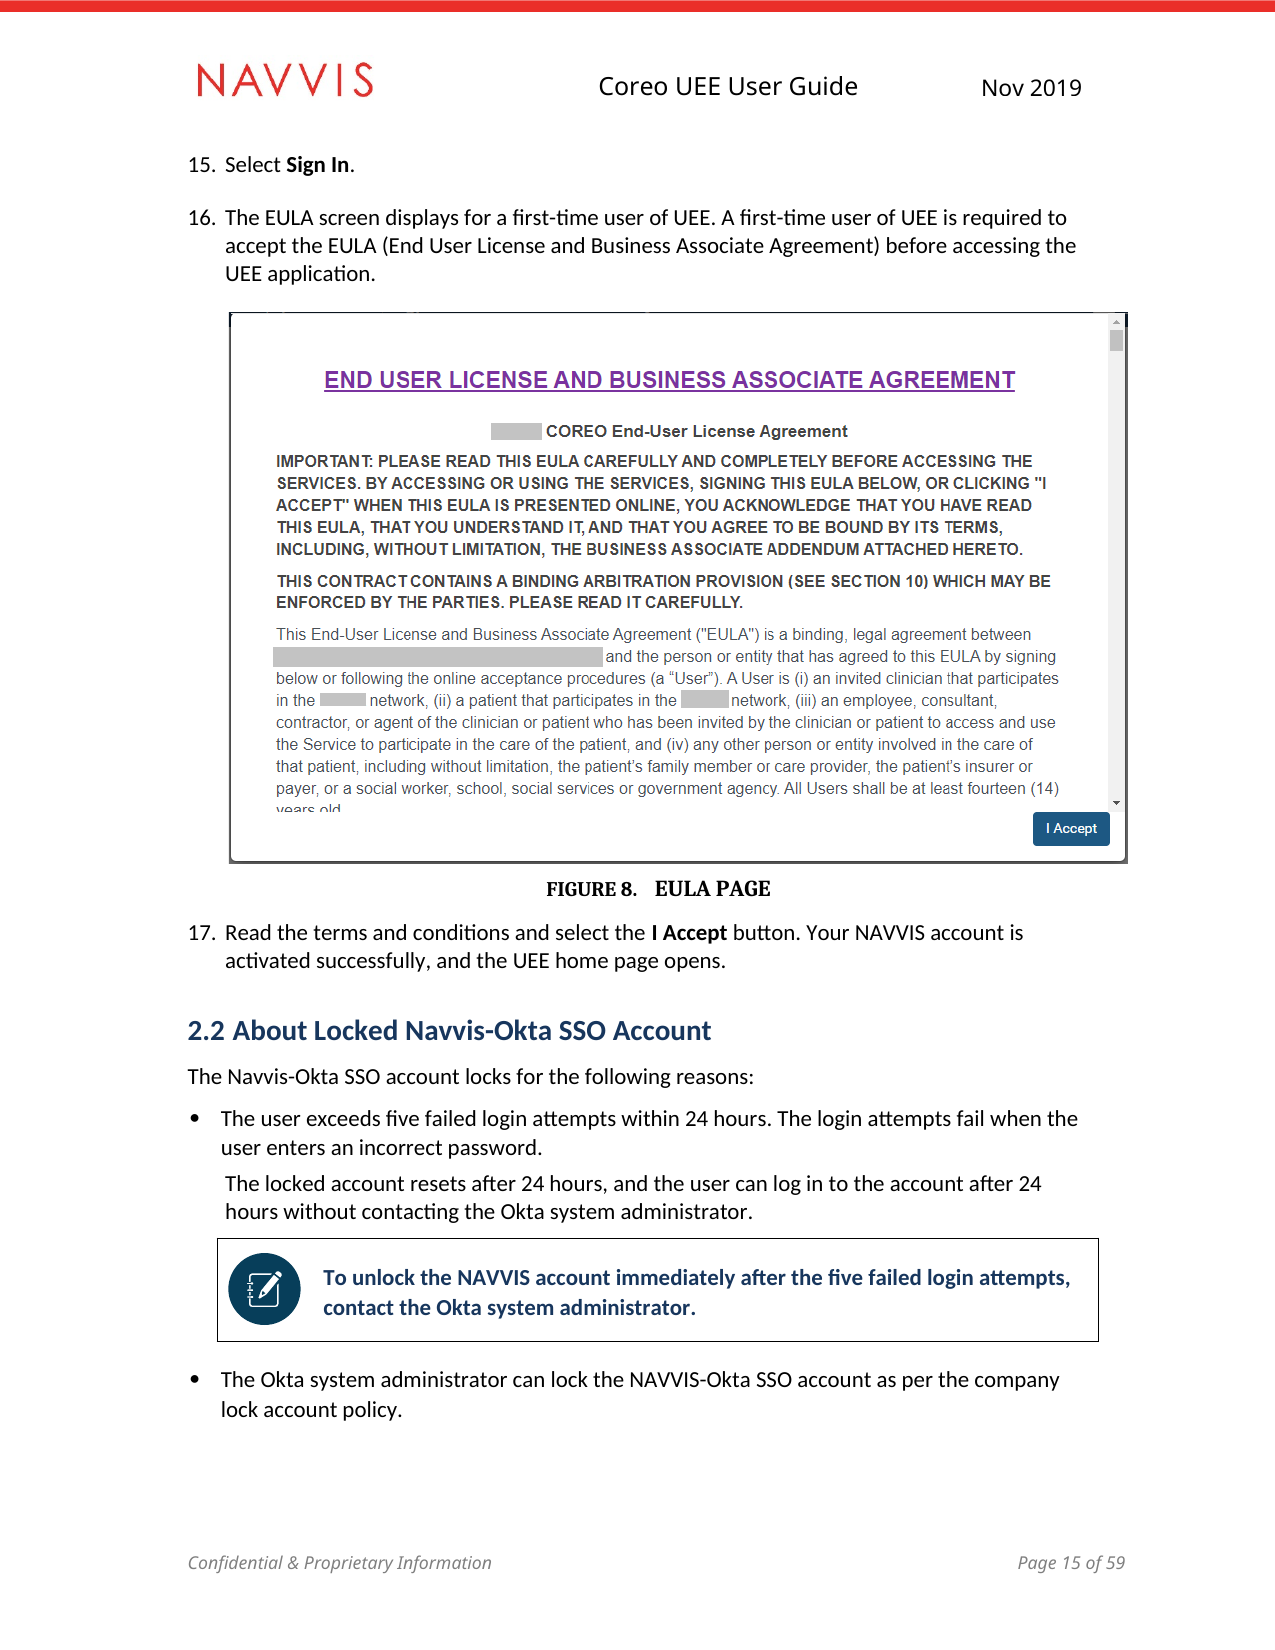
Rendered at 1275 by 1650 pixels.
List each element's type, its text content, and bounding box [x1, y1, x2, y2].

picture [187, 55, 383, 104]
text The Okta system administrator can lock the NAVVIS-Okta SSO account as per the company lock account policy. [191, 1365, 1087, 1423]
text EULA PAGE [229, 876, 1087, 902]
list Select Sign In. [187, 150, 1087, 178]
subtitle About Locked Navvis-Okta SSO Account [187, 1012, 1087, 1048]
picture [228, 312, 1129, 864]
text The locked account resets after 24 hours, and the user can log in to the account after 24 hours without contacting the Okta system administrator. [225, 1169, 1087, 1225]
list The EULA screen displays for a first-time user of UEE. A first-time user of UEE is required to accept the EULA (End User License and Business Associate Agreement) before accessing the UEE application. [187, 203, 1087, 287]
table_header [218, 1239, 312, 1341]
text The Navvis-Okta SSO account locks for the following reasons: [187, 1062, 1087, 1090]
table_header To unlock the NAVVIS account immediately after the five failed login attempts, contact the Okta system administrator. [312, 1239, 1098, 1341]
list Read the terms and conditions and select the I Accept button. Your NAVVIS account is activated successfully, and the UEE home page opens. [187, 918, 1087, 974]
text The user exceeds five failed login attempts within 24 hours. The login attempts fail when the user enters an incorrect password. [191, 1104, 1087, 1162]
